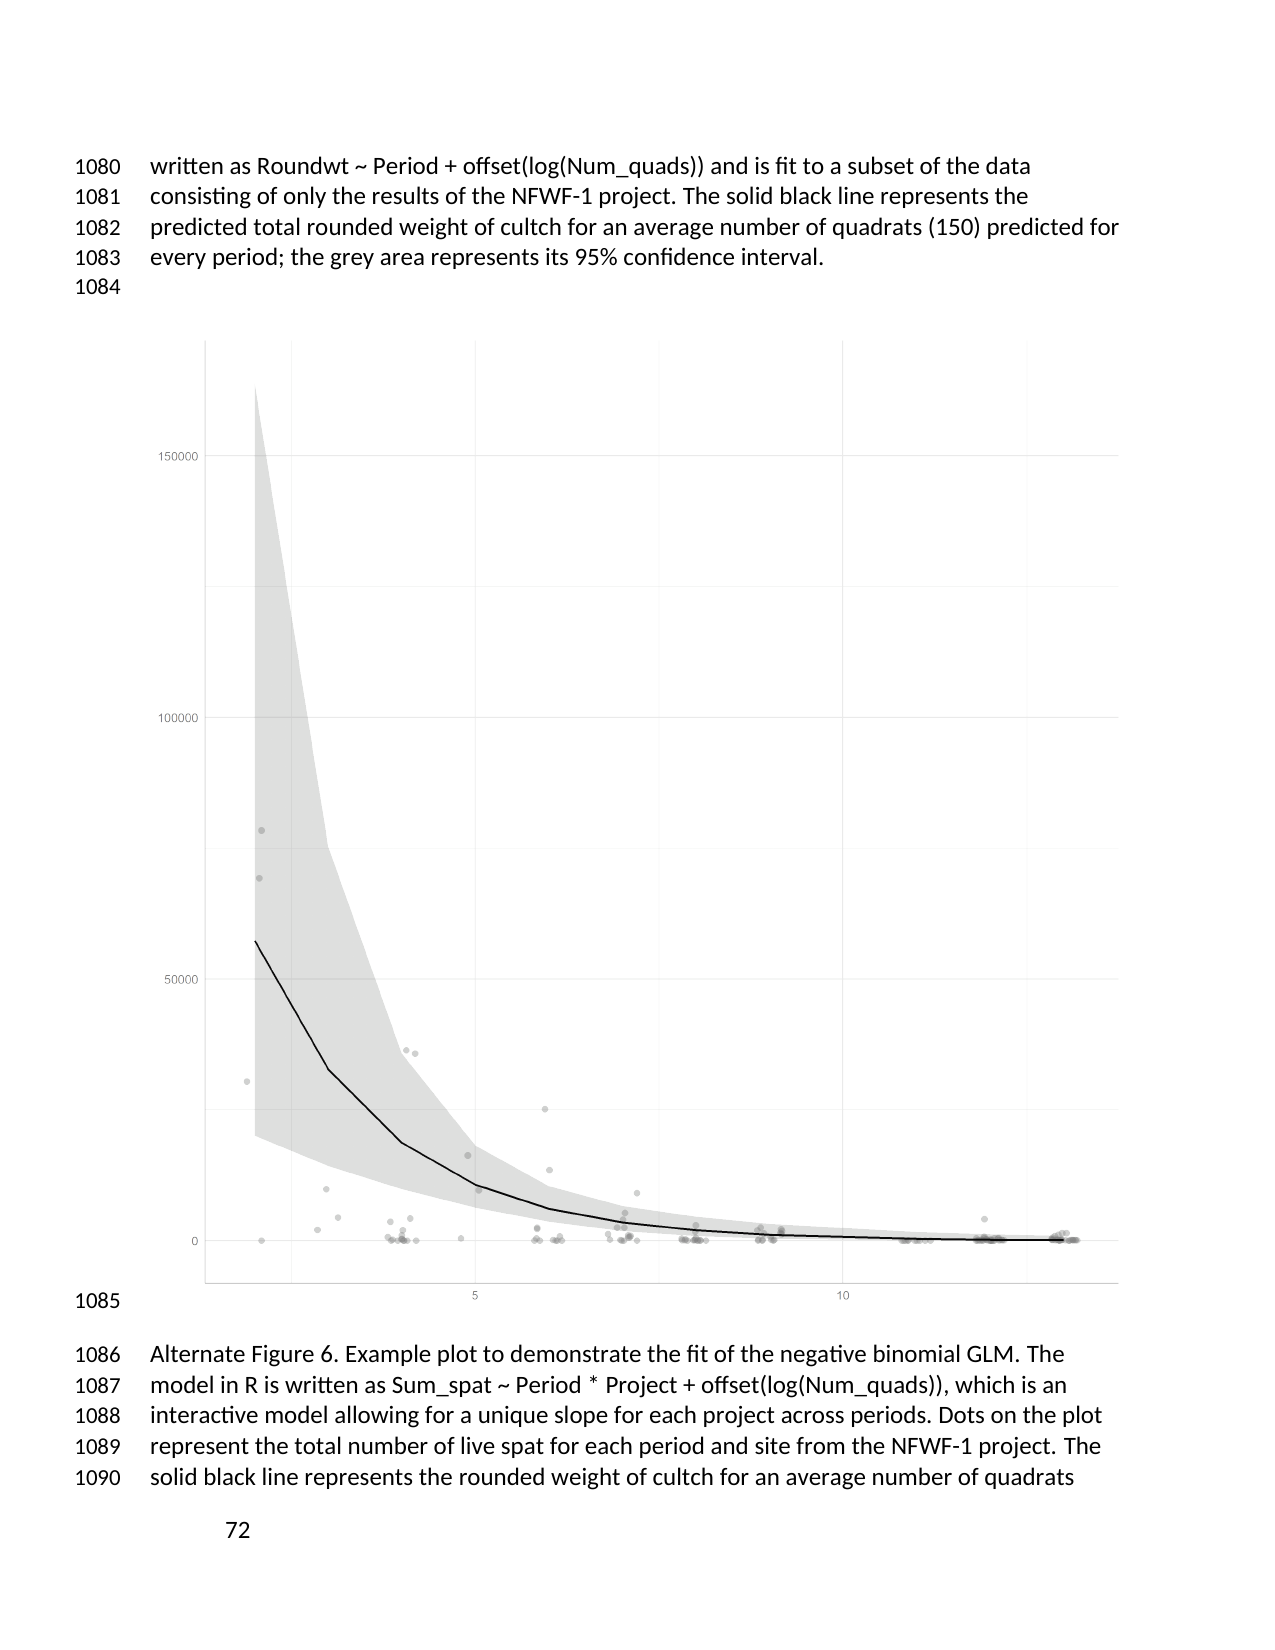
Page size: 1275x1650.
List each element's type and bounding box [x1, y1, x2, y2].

text [150, 1339, 1125, 1491]
picture [150, 333, 1125, 1309]
text [150, 150, 1125, 272]
